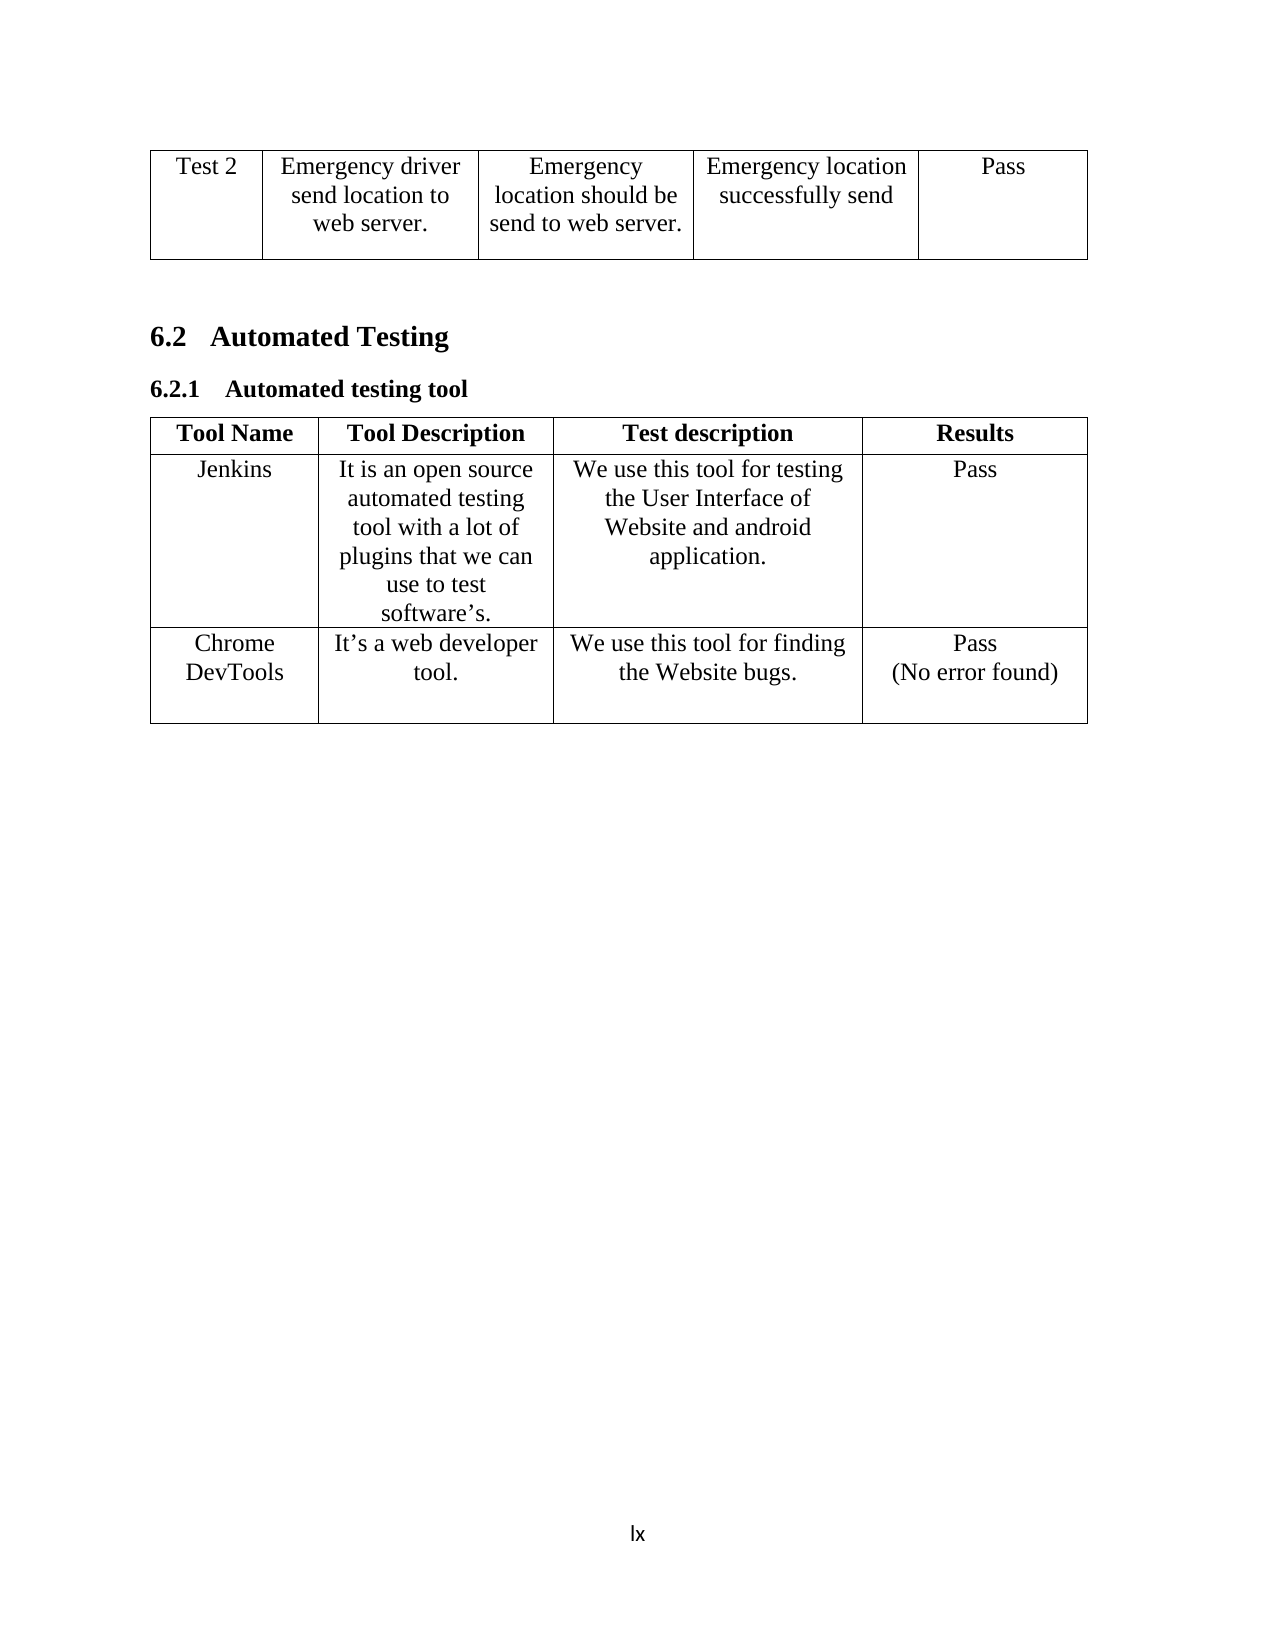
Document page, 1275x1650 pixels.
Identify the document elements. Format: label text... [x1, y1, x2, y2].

table_cell Chrome DevTools [151, 628, 318, 723]
subtitle Automated Testing [150, 319, 1125, 353]
table_header Test description [554, 418, 862, 453]
table_cell It’s a web developer tool. [319, 628, 553, 723]
table_cell Pass [919, 151, 1087, 259]
table_cell Emergency location should be send to web server. [479, 151, 693, 259]
table_cell Pass [863, 455, 1087, 627]
table_cell We use this tool for finding the Website bugs. [554, 628, 862, 723]
table_header Tool Name [151, 418, 318, 453]
table_cell Pass (No error found) [863, 628, 1087, 723]
table_header Tool Description [319, 418, 553, 453]
table_cell Test 2 [151, 151, 262, 259]
subtitle Automated testing tool [150, 374, 1125, 403]
table_cell It is an open source automated testing tool with a lot of plugins that we can use to test software’s. [319, 455, 553, 627]
table_header Results [863, 418, 1087, 453]
table_cell Emergency driver send location to web server. [263, 151, 478, 259]
table_cell Jenkins [151, 455, 318, 627]
table_cell We use this tool for testing the User Interface of Website and android application. [554, 455, 862, 627]
table_cell Emergency location successfully send [694, 151, 918, 259]
